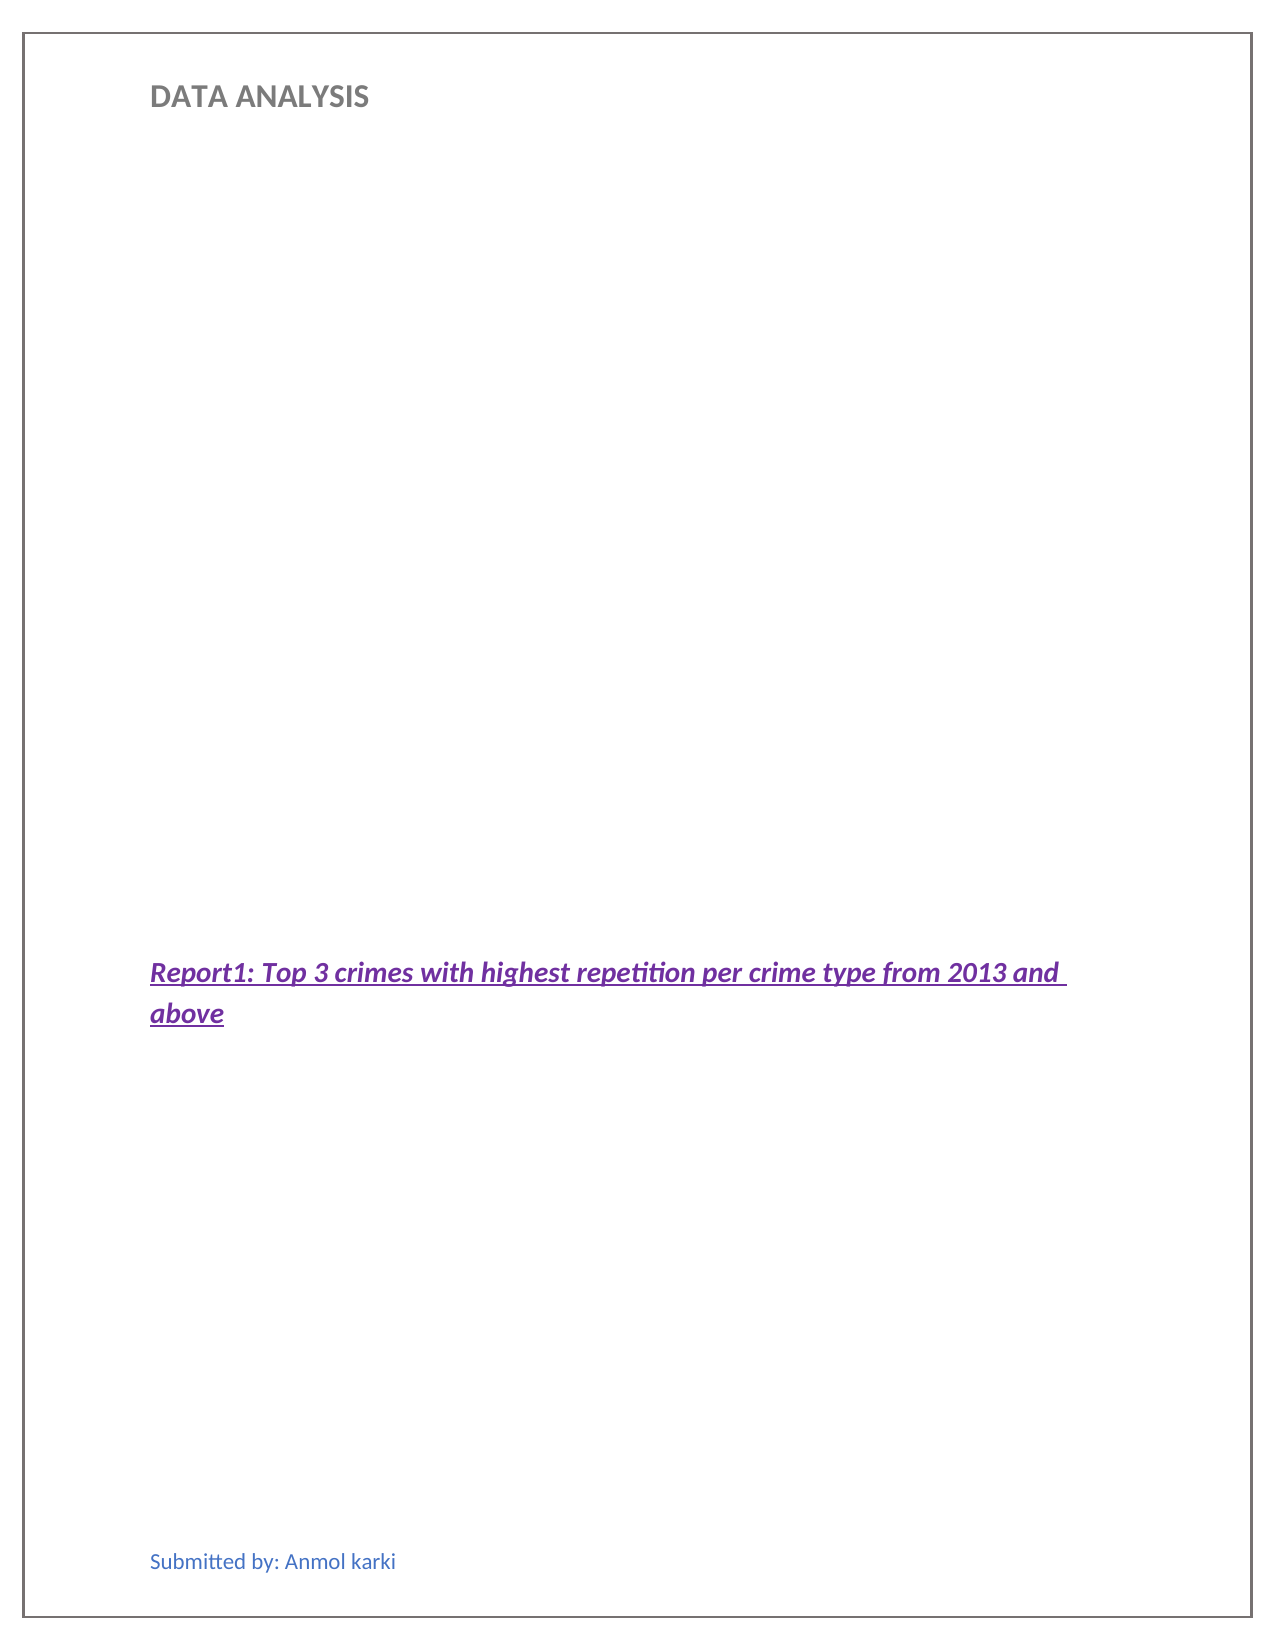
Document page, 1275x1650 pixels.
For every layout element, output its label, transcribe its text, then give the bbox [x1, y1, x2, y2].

text Report1: Top 3 crimes with highest repetition per crime type from 2013 and above [150, 954, 1125, 1031]
